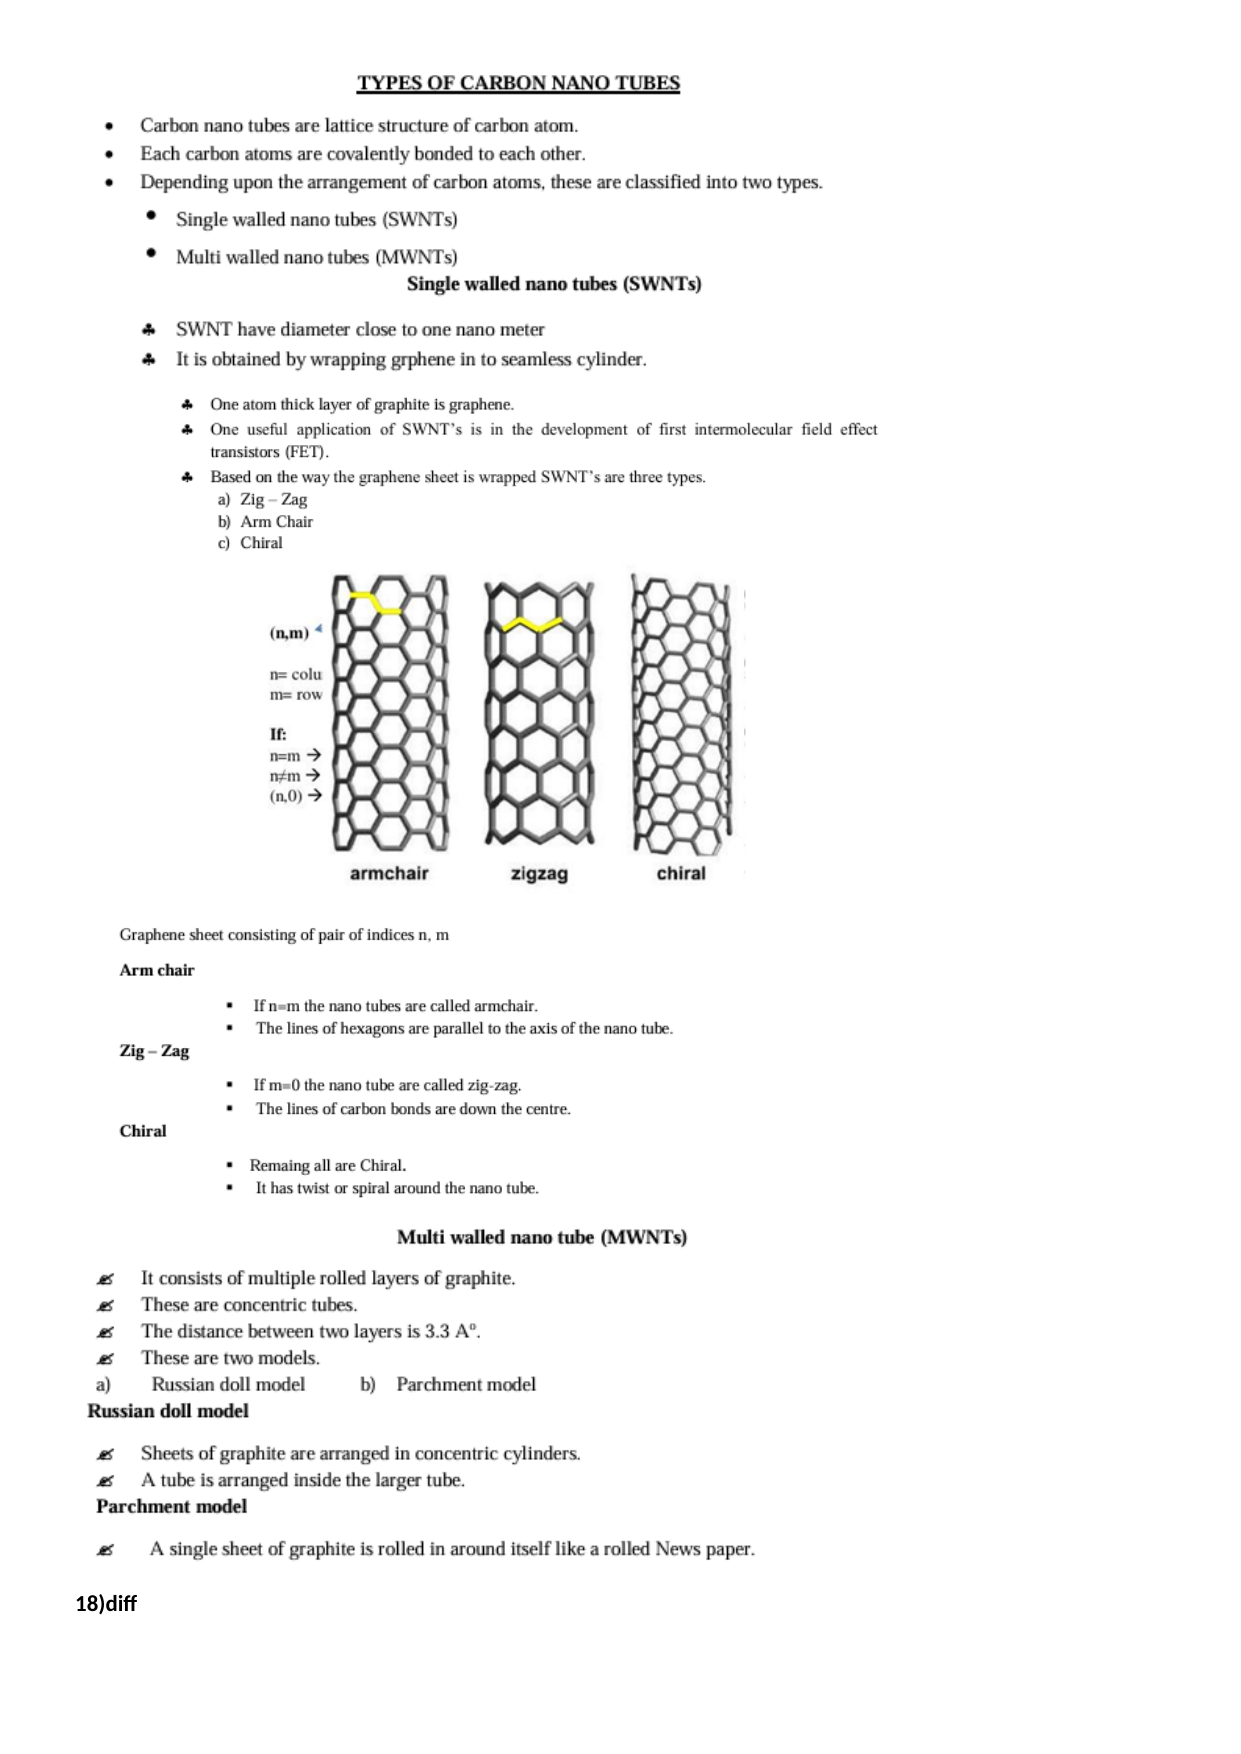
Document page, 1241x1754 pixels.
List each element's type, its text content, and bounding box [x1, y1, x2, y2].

text 18)diff [75, 1589, 1165, 1617]
picture [75, 390, 880, 1204]
picture [75, 1222, 766, 1571]
picture [75, 75, 851, 372]
